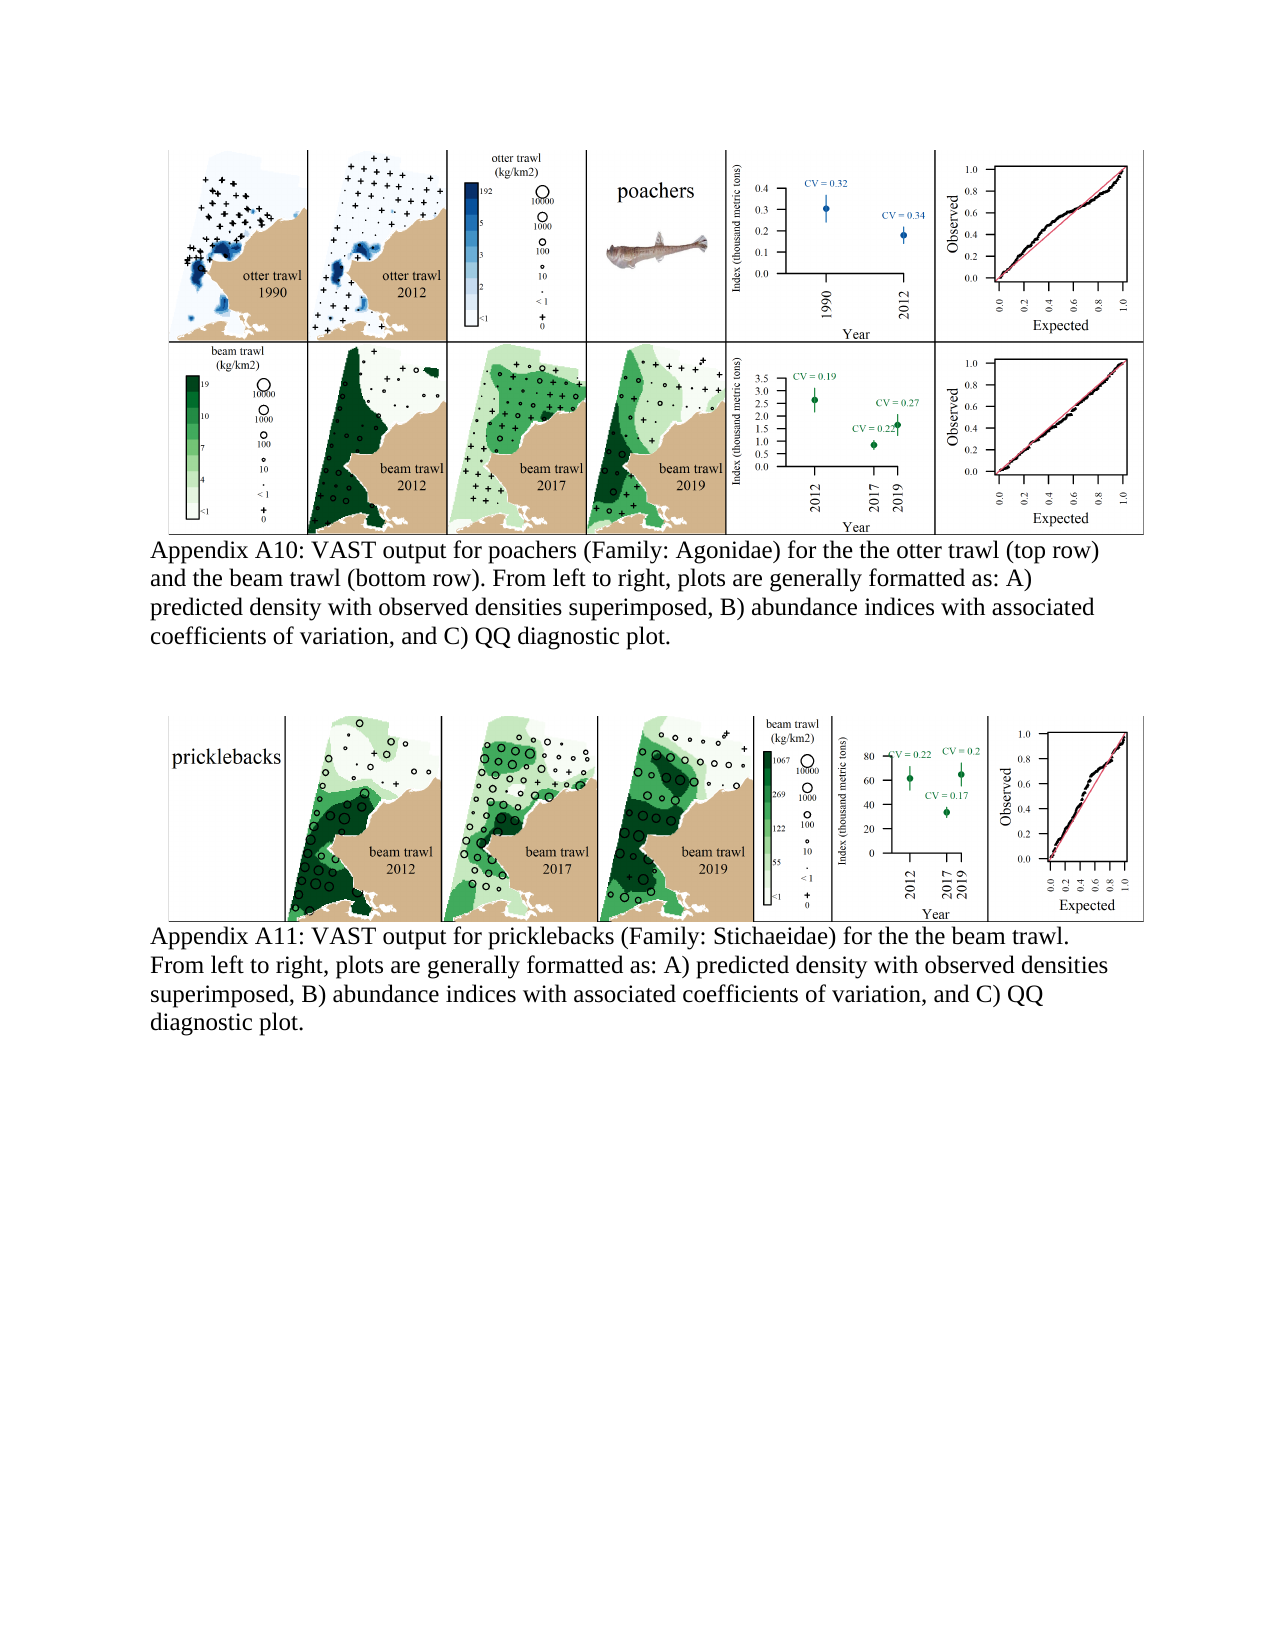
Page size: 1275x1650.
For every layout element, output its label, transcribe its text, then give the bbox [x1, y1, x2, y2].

picture [168, 150, 1144, 535]
picture [168, 716, 1144, 922]
